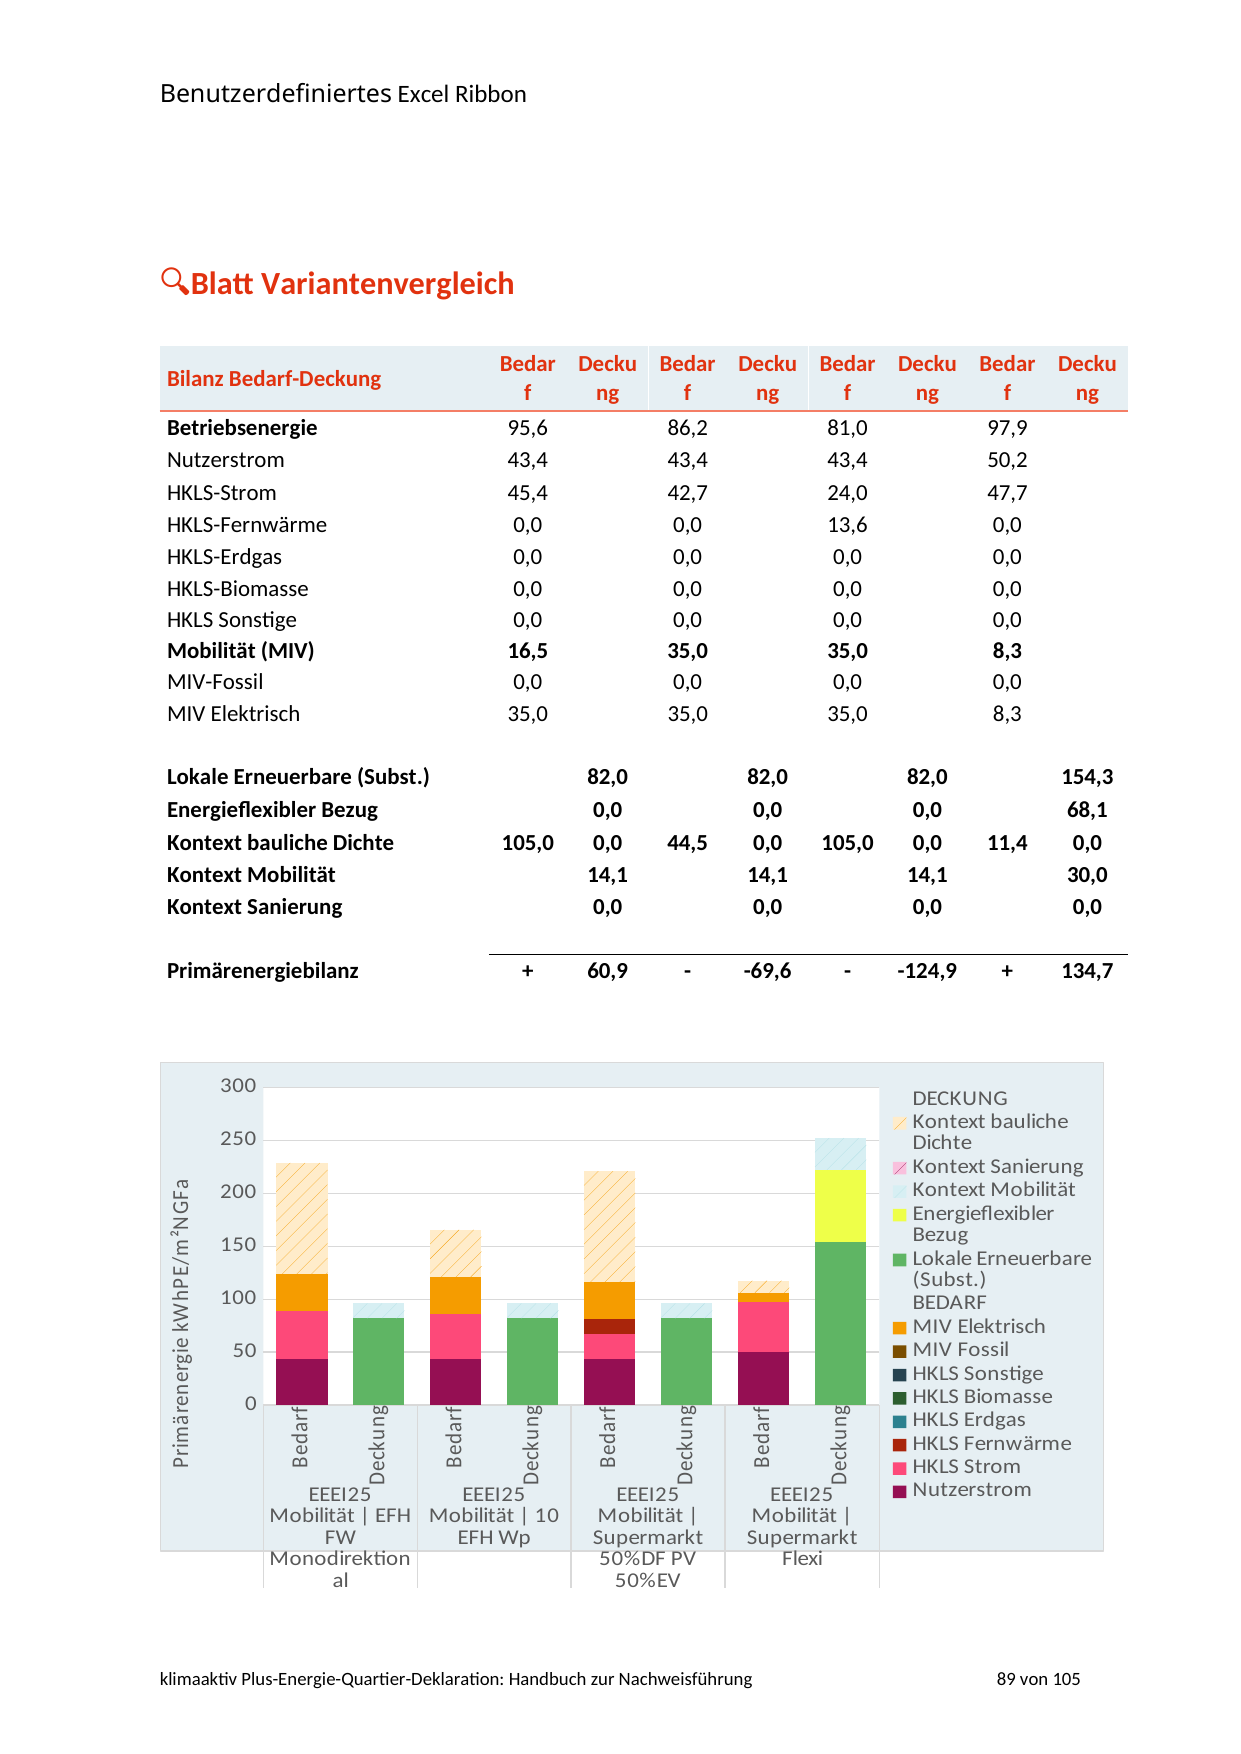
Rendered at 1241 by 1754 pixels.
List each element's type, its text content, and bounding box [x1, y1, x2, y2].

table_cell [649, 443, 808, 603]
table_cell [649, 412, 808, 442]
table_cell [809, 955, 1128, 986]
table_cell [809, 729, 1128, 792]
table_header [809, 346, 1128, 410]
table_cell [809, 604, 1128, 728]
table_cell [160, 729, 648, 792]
subtitle 🔍Blatt Variantenvergleich [159, 260, 1081, 304]
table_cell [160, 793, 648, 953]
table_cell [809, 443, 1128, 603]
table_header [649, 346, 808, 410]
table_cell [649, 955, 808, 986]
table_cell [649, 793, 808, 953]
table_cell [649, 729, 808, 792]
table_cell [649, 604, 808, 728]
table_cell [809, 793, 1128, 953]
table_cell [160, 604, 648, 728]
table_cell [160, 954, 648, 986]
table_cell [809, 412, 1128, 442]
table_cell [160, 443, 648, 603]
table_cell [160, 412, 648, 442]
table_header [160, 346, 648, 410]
